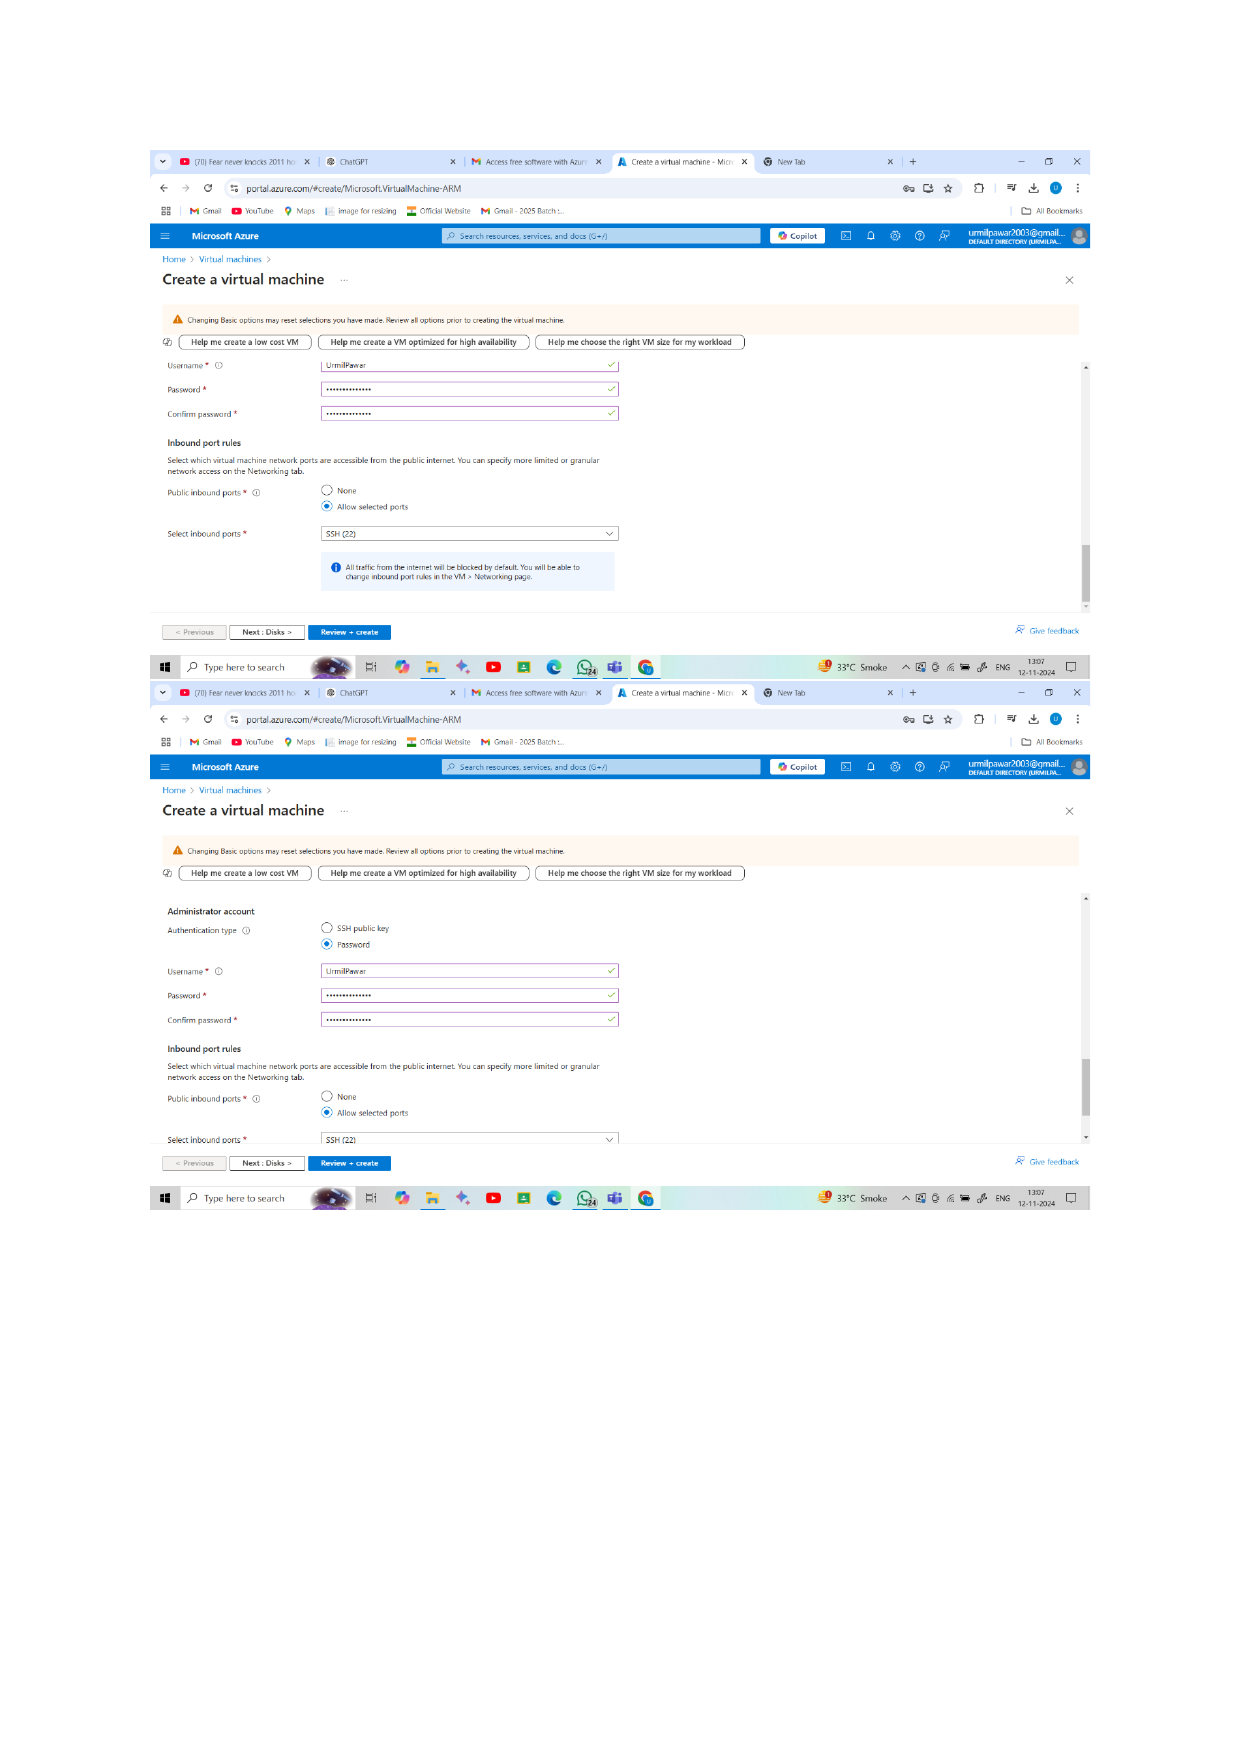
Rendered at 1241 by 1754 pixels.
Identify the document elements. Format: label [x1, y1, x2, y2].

picture [150, 150, 1091, 679]
picture [150, 681, 1091, 1210]
